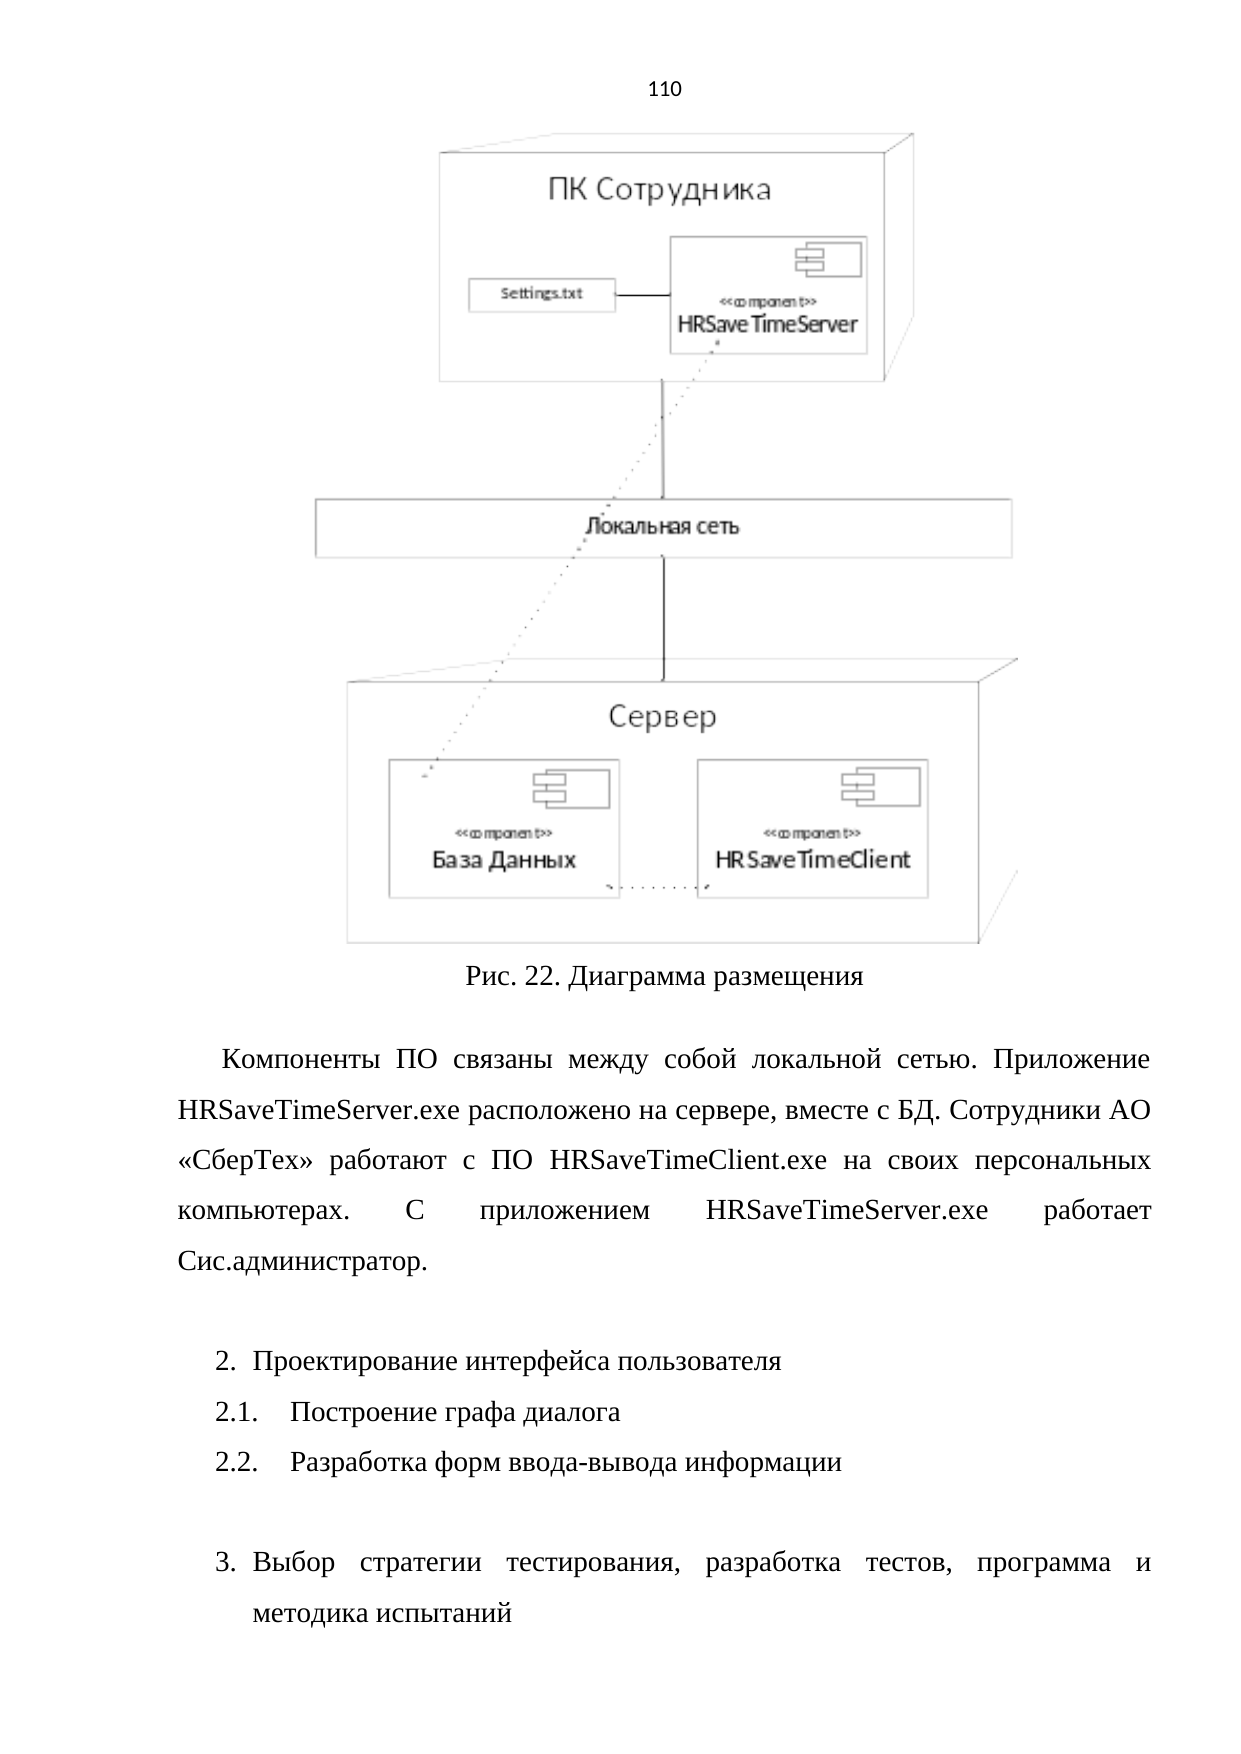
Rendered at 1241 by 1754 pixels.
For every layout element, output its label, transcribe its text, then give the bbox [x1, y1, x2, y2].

list Построение графа диалога [215, 1394, 1152, 1427]
list Проектирование интерфейса пользователя [215, 1343, 1152, 1377]
text Рис. 22. Диаграмма размещения [177, 958, 1152, 991]
list Разработка форм ввода-вывода информации [215, 1444, 1152, 1477]
list Выбор стратегии тестирования, разработка тестов, программа и методика испытаний [215, 1544, 1152, 1628]
text Компоненты ПО связаны между собой локальной сетью. Приложение HRSaveTimeServer.exe расположено на сервере, вместе с БД. Сотрудники АО «СберТех» работают с ПО HRSaveTimeClient.exe на своих персональных компьютерах. С приложением HRSaveTimeServer.exe работает Сис.администратор. [177, 1041, 1152, 1276]
